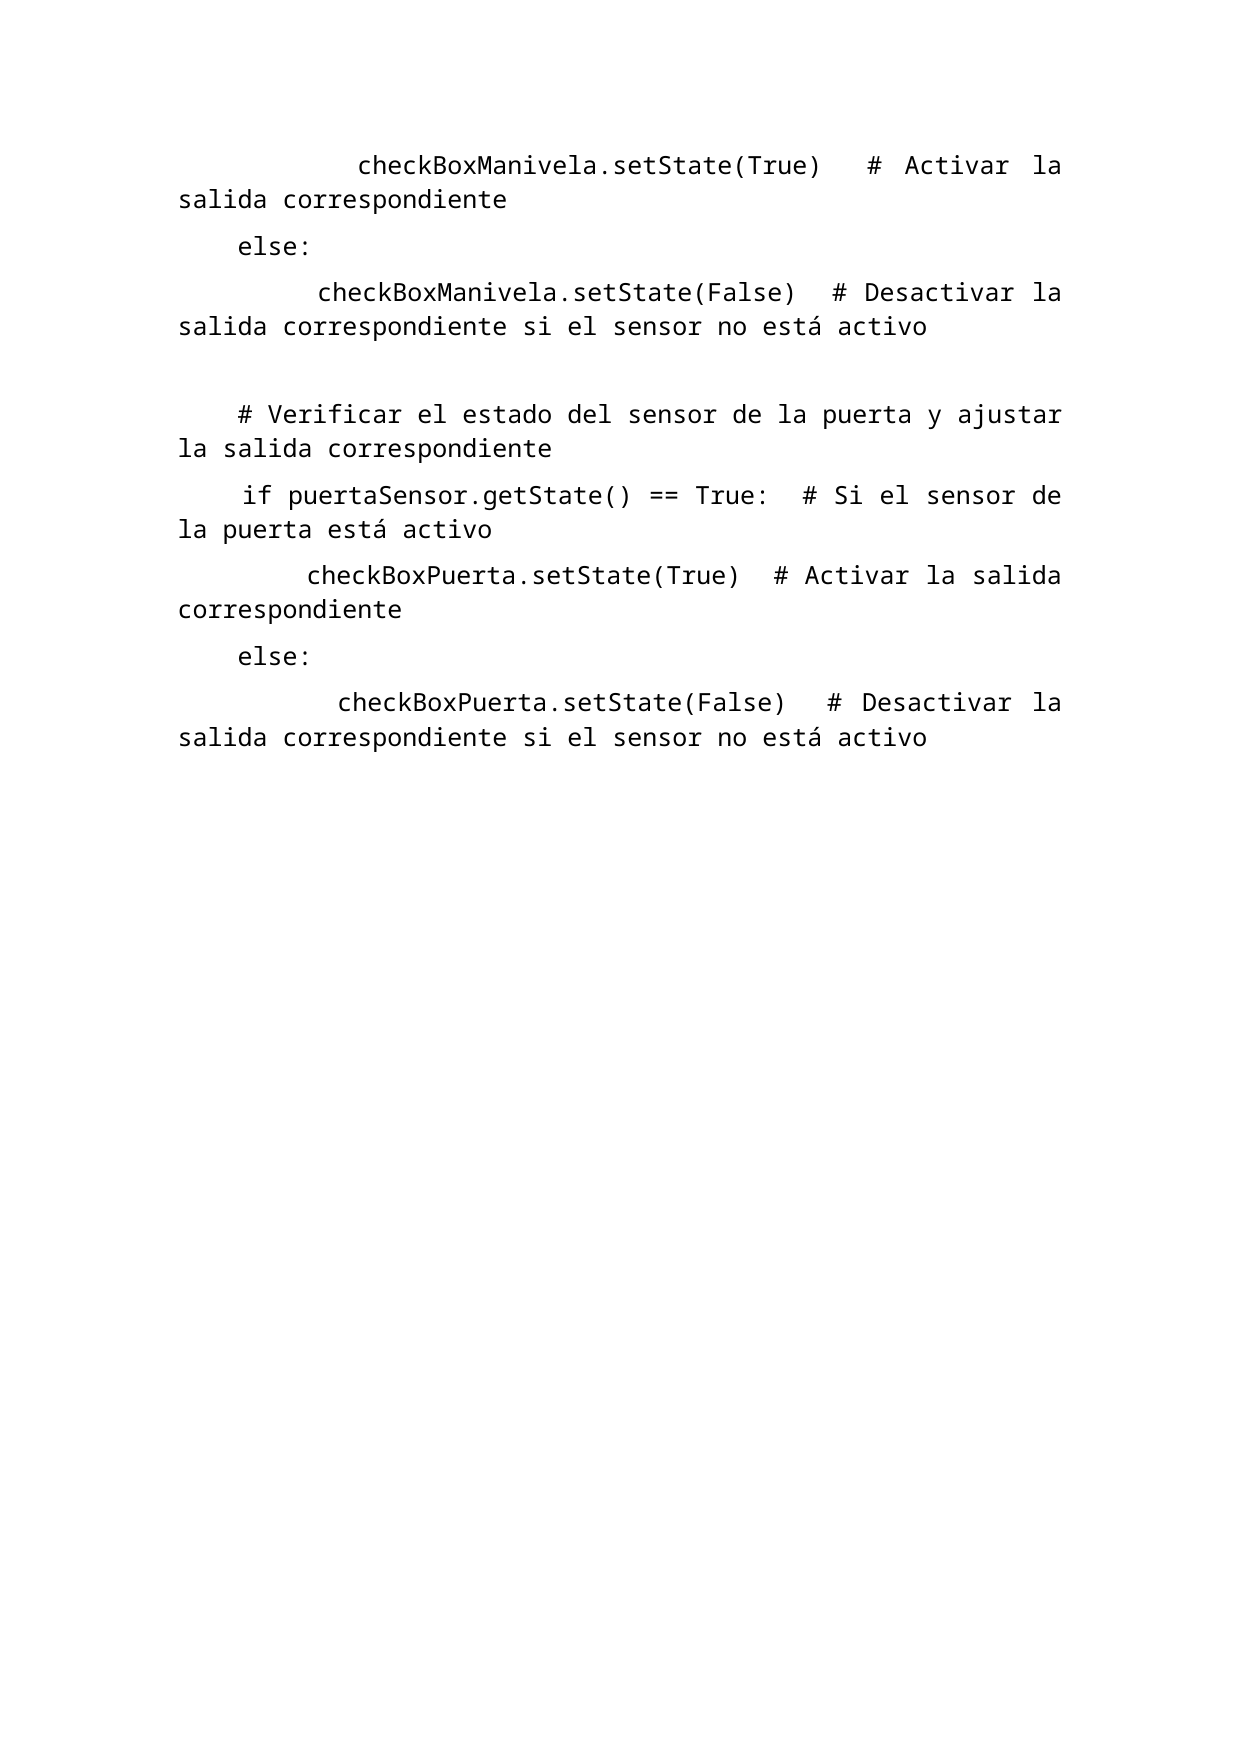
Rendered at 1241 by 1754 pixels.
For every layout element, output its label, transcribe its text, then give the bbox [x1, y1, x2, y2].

text # Verificar el estado del sensor de la puerta y ajustar la salida correspondiente [177, 397, 1063, 465]
text checkBoxPuerta.setState(True) # Activar la salida correspondiente [177, 558, 1063, 626]
text else: [177, 228, 1063, 262]
text checkBoxPuerta.setState(False) # Desactivar la salida correspondiente si el sensor no está activo [177, 685, 1063, 753]
text else: [177, 638, 1063, 673]
text checkBoxManivela.setState(False) # Desactivar la salida correspondiente si el sensor no está activo [177, 275, 1063, 343]
text checkBoxManivela.setState(True) # Activar la salida correspondiente [177, 148, 1063, 216]
text if puertaSensor.getState() == True: # Si el sensor de la puerta está activo [177, 477, 1063, 545]
